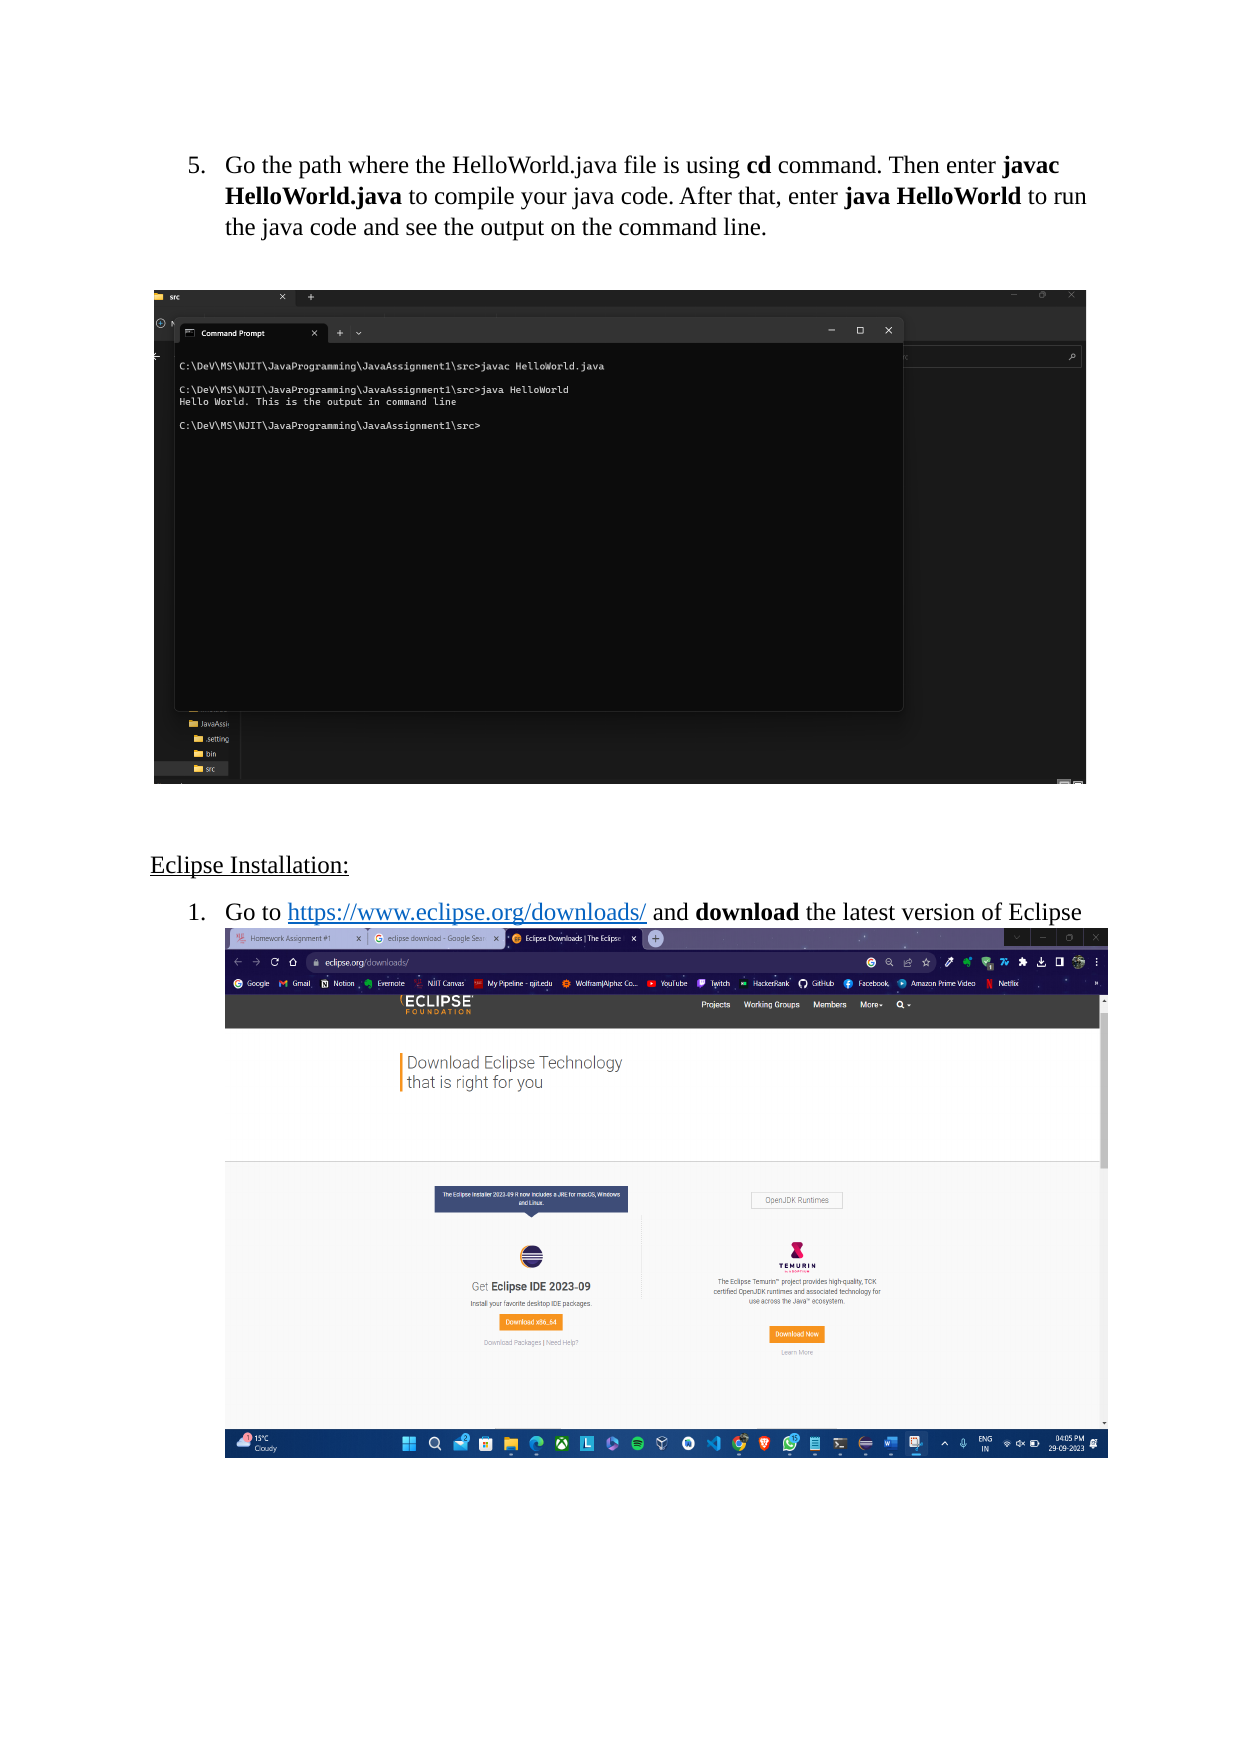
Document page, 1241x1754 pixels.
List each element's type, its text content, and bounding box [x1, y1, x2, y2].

text Eclipse Installation: [150, 850, 1090, 878]
picture [225, 928, 1108, 1458]
picture [154, 290, 1087, 784]
list Go the path where the HelloWorld.java file is using cd command. Then enter javac HelloWorld.java to compile your java code. After that, enter java HelloWorld to run the java code and see the output on the command line. [187, 150, 1090, 241]
list Go to https://www.eclipse.org/downloads/ and download the latest version of Eclipse [187, 897, 1090, 926]
